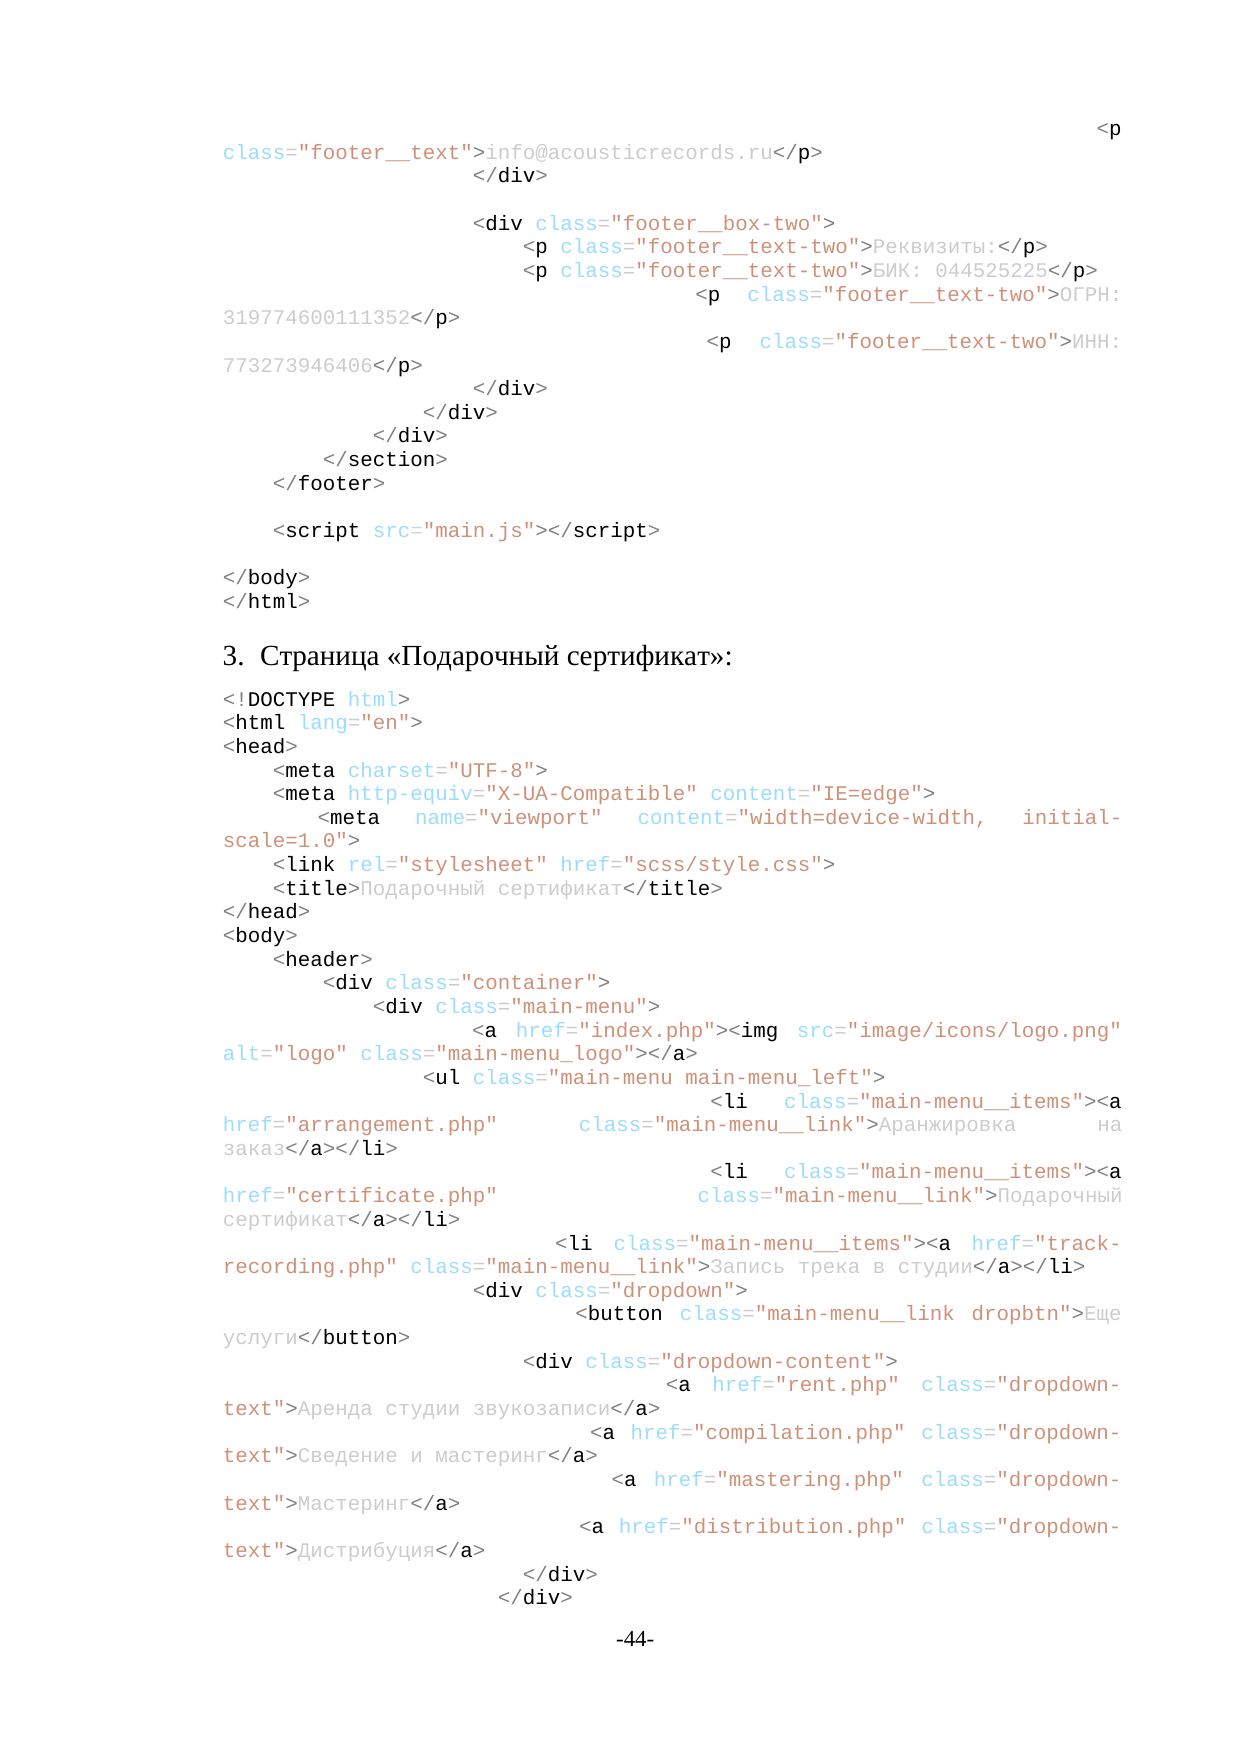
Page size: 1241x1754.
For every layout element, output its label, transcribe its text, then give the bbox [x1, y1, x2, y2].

text <title>Подарочный сертификат</title> [223, 878, 1122, 901]
text </section> [223, 449, 1122, 473]
text <button class="main-menu__link dropbtn">Еще услуги</button> [223, 1303, 1122, 1351]
text <script src="main.js"></script> [223, 520, 1122, 544]
text <a href="distribution.php" class="dropdown-text">Дистрибуция</a> [223, 1516, 1122, 1563]
text <head> [223, 736, 1122, 759]
text </div> [223, 426, 1122, 449]
text <p class="footer__text-two">БИК: 044525225</p> [223, 260, 1122, 284]
text </div> [223, 402, 1122, 426]
text </div> [223, 1563, 1122, 1587]
text <div class="container"> [223, 972, 1122, 996]
text <div class="footer__box-two"> [223, 213, 1122, 236]
text </div> [223, 165, 1122, 189]
text <li class="main-menu__items"><a href="track-recording.php" class="main-menu__link">Запись трека в студии</a></li> [223, 1232, 1122, 1280]
text <a href="compilation.php" class="dropdown-text">Сведение и мастеринг</a> [223, 1422, 1122, 1469]
text <a href="index.php"><img src="image/icons/logo.png" alt="logo" class="main-menu_logo"></a> [223, 1020, 1122, 1067]
text <p class="footer__text-two">Реквизиты:</p> [223, 236, 1122, 260]
text <a href="rent.php" class="dropdown-text">Аренда студии звукозаписи</a> [223, 1374, 1122, 1422]
list Страница «Подарочный сертификат»: [222, 638, 1122, 672]
text <a href="mastering.php" class="dropdown-text">Мастеринг</a> [223, 1469, 1122, 1516]
text <p class="footer__text">info@acousticrecords.ru</p> [223, 118, 1122, 165]
text <meta name="viewport" content="width=device-width, initial-scale=1.0"> [223, 807, 1122, 854]
text </body> [223, 567, 1122, 591]
text </footer> [223, 473, 1122, 496]
text <p class="footer__text-two">ОГРН: 319774600111352</p> [223, 284, 1122, 331]
text <div class="dropdown"> [223, 1280, 1122, 1303]
text <!DOCTYPE html> [223, 689, 1122, 712]
text <html lang="en"> [223, 712, 1122, 736]
text <p class="footer__text-two">ИНН: 773273946406</p> [223, 331, 1122, 378]
text </div> [223, 378, 1122, 402]
text <li class="main-menu__items"><a href="arrangement.php" class="main-menu__link">Аранжировка на заказ</a></li> [223, 1091, 1122, 1162]
text </head> [223, 901, 1122, 925]
text </div> [223, 1587, 1122, 1611]
text <body> [223, 925, 1122, 949]
text <meta charset="UTF-8"> [223, 759, 1122, 783]
text <div class="main-menu"> [223, 996, 1122, 1020]
text <header> [223, 949, 1122, 972]
text <meta http-equiv="X-UA-Compatible" content="IE=edge"> [223, 783, 1122, 807]
text <ul class="main-menu main-menu_left"> [223, 1067, 1122, 1091]
text <li class="main-menu__items"><a href="certificate.php" class="main-menu__link">Подарочный сертификат</a></li> [223, 1162, 1122, 1232]
text <link rel="stylesheet" href="scss/style.css"> [223, 854, 1122, 878]
text </html> [223, 591, 1122, 615]
text <div class="dropdown-content"> [223, 1351, 1122, 1374]
